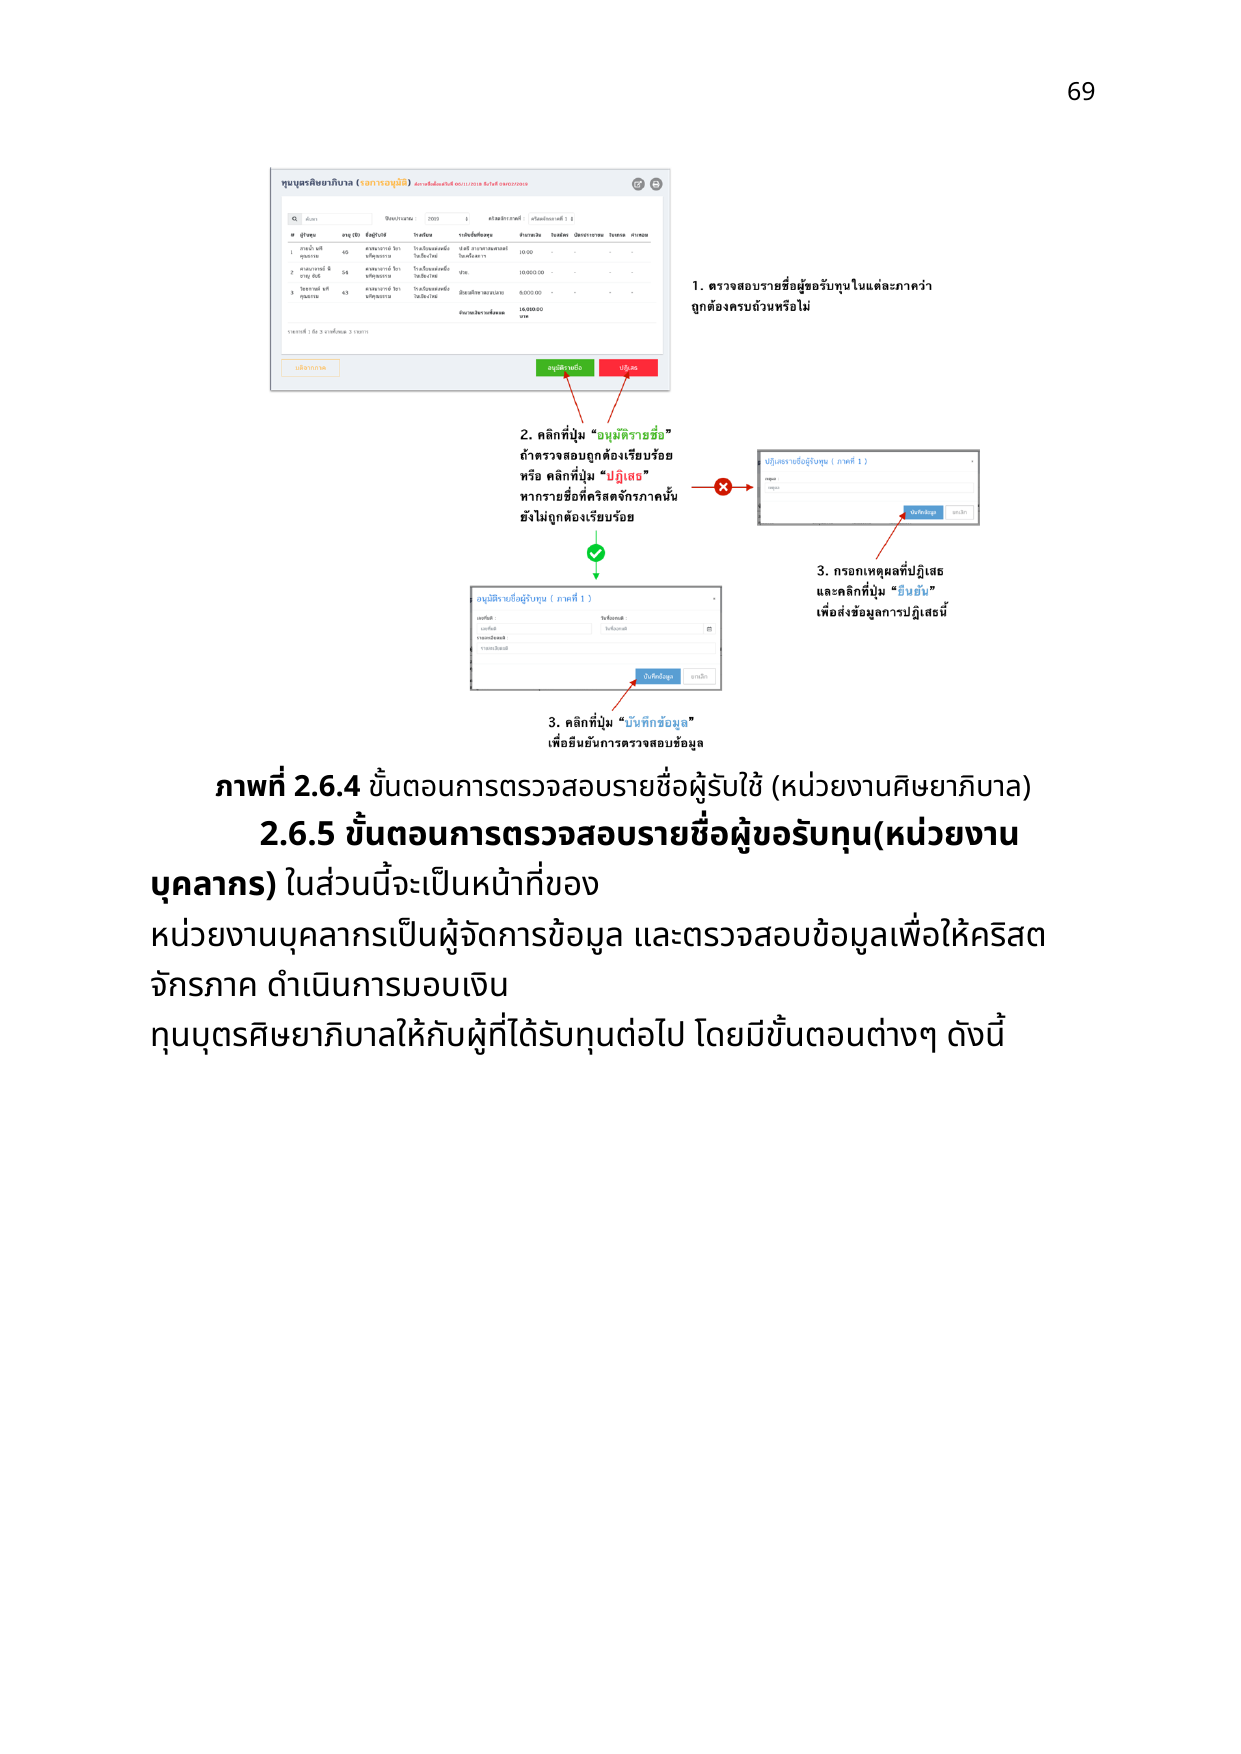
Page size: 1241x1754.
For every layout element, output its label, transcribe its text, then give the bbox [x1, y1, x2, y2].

text ทุนบุตรศิษยาภิบาลให้กับผู้ที่ได้รับทุนต่อไป โดยมีขั้นตอนต่างๆ ดังนี้ [150, 1011, 1096, 1062]
text ภาพที่ 2.6.4 ขั้นตอนการตรวจสอบรายชื่อผู้รับใช้ (หน่วยงานศิษยาภิบาล) [150, 765, 1096, 809]
picture [253, 150, 992, 766]
text หน่วยงานบุคลากรเป็นผู้จัดการข้อมูล และตรวจสอบข้อมูลเพื่อให้คริสตจักรภาค ดำเนินการมอบเงิน [150, 911, 1096, 1011]
text 2.6.5 ขั้นตอนการตรวจสอบรายชื่อผู้ขอรับทุน(หน่วยงานบุคลากร) ในส่วนนี้จะเป็นหน้าที่ของ [150, 809, 1096, 911]
